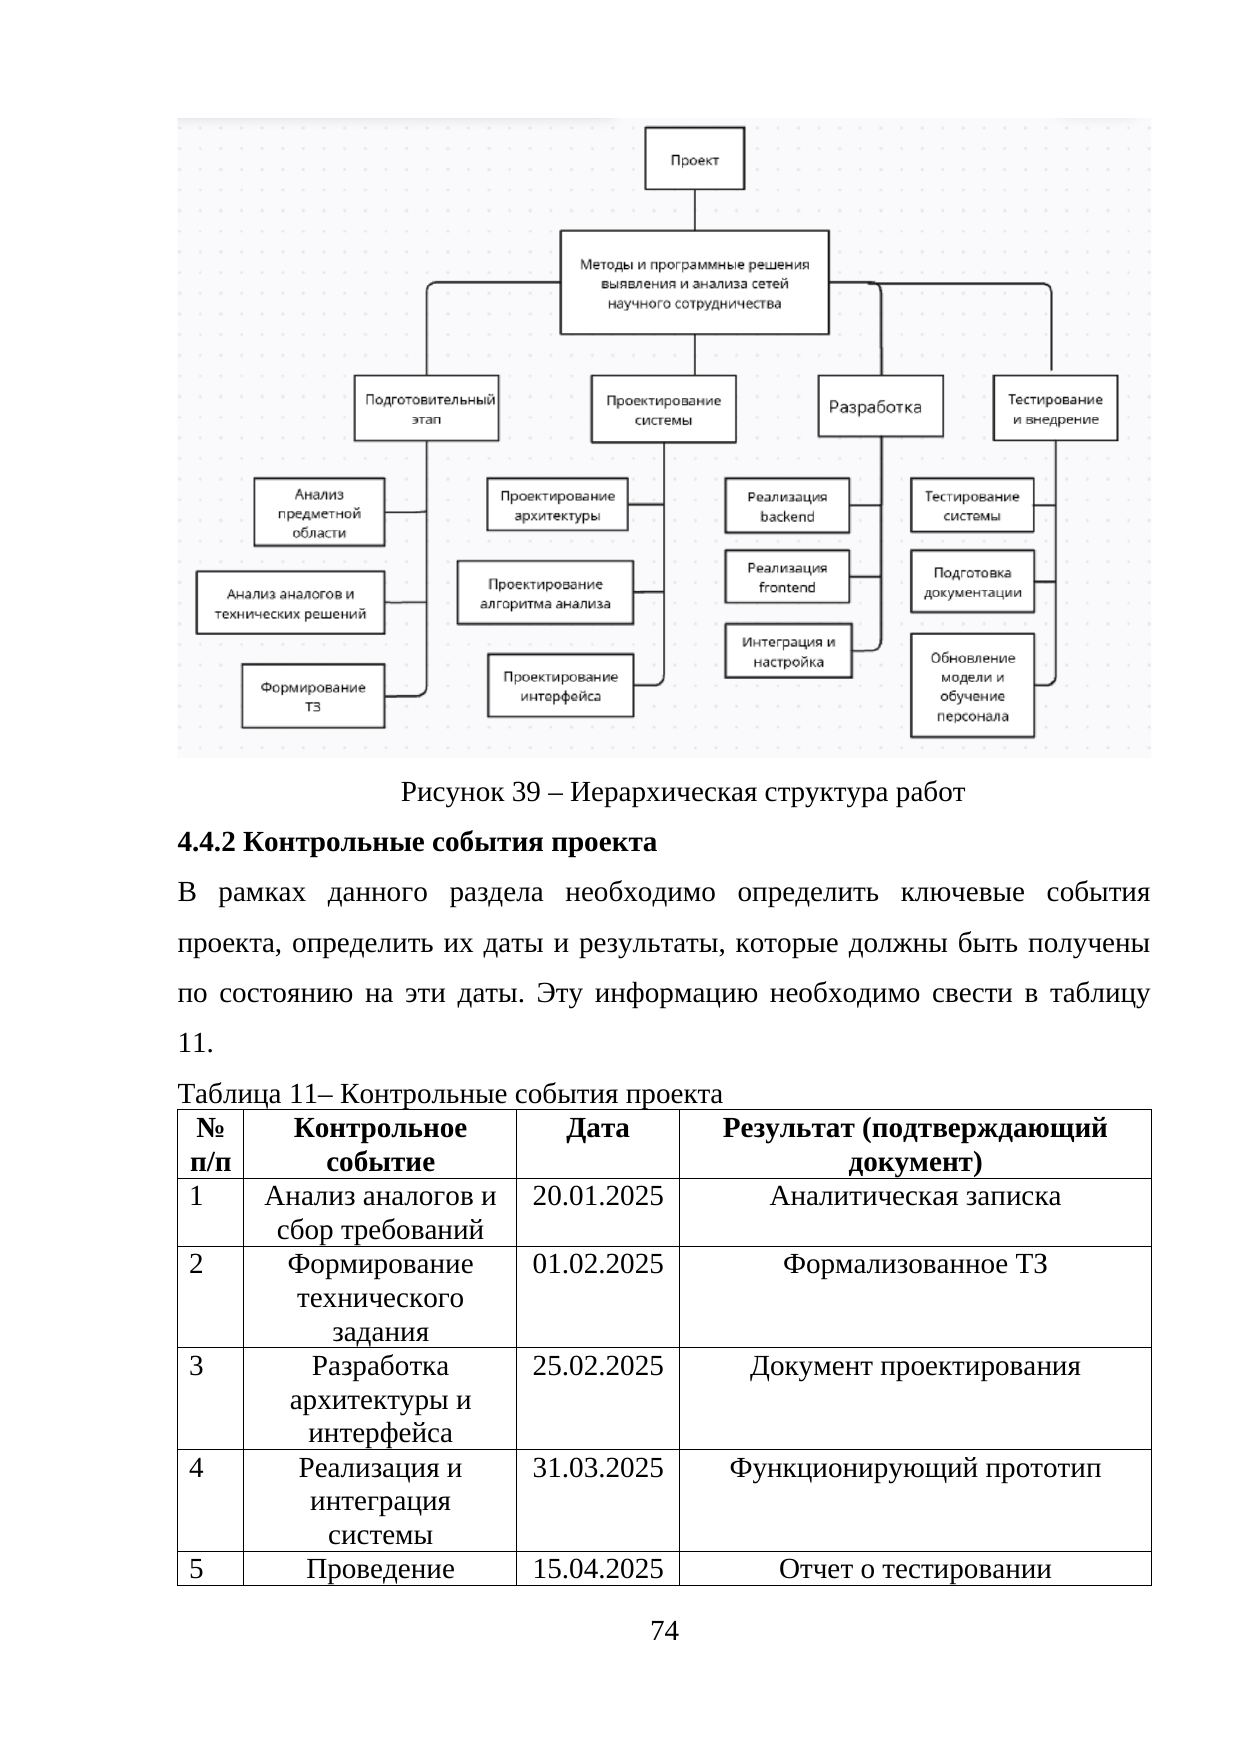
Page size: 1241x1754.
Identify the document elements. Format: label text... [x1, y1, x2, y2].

table_cell Функционирующий прототип [680, 1450, 1151, 1551]
table_cell 01.02.2025 [517, 1247, 679, 1347]
table_cell 3 [178, 1348, 243, 1449]
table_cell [680, 1552, 1151, 1585]
table_cell 2 [178, 1247, 243, 1347]
table_cell Анализ аналогов и сбор требований [244, 1179, 516, 1246]
subtitle Контрольные события проекта [177, 824, 1152, 858]
list Рисунок 39 – Иерархическая структура работ [215, 774, 1152, 807]
table_cell 31.03.2025 [517, 1450, 679, 1551]
table_cell Формализованное ТЗ [680, 1247, 1151, 1347]
table_cell 5 [178, 1552, 243, 1585]
table_cell 4 [178, 1450, 243, 1551]
table_cell 1 [178, 1179, 243, 1246]
table_cell Реализация и интеграция системы [244, 1450, 516, 1551]
table_header Контрольное событие [244, 1110, 516, 1177]
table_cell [244, 1552, 516, 1585]
table_cell Разработка архитектуры и интерфейса [244, 1348, 516, 1449]
table_cell Аналитическая записка [680, 1179, 1151, 1246]
table_cell 15.04.2025 [517, 1552, 679, 1585]
table_header № п/п [178, 1110, 243, 1177]
table_header Дата [517, 1110, 679, 1177]
table_cell Формирование технического задания [244, 1247, 516, 1347]
table_cell 25.02.2025 [517, 1348, 679, 1449]
table_cell 20.01.2025 [517, 1179, 679, 1246]
picture [177, 118, 1152, 758]
table_header Результат (подтверждающий документ) [680, 1110, 1151, 1177]
table_cell Документ проектирования [680, 1348, 1151, 1449]
text Таблица 11– Контрольные события проекта [177, 1076, 1152, 1109]
text В рамках данного раздела необходимо определить ключевые события проекта, определить их даты и результаты, которые должны быть получены по состоянию на эти даты. Эту информацию необходимо свести в таблицу 11. [177, 874, 1152, 1059]
